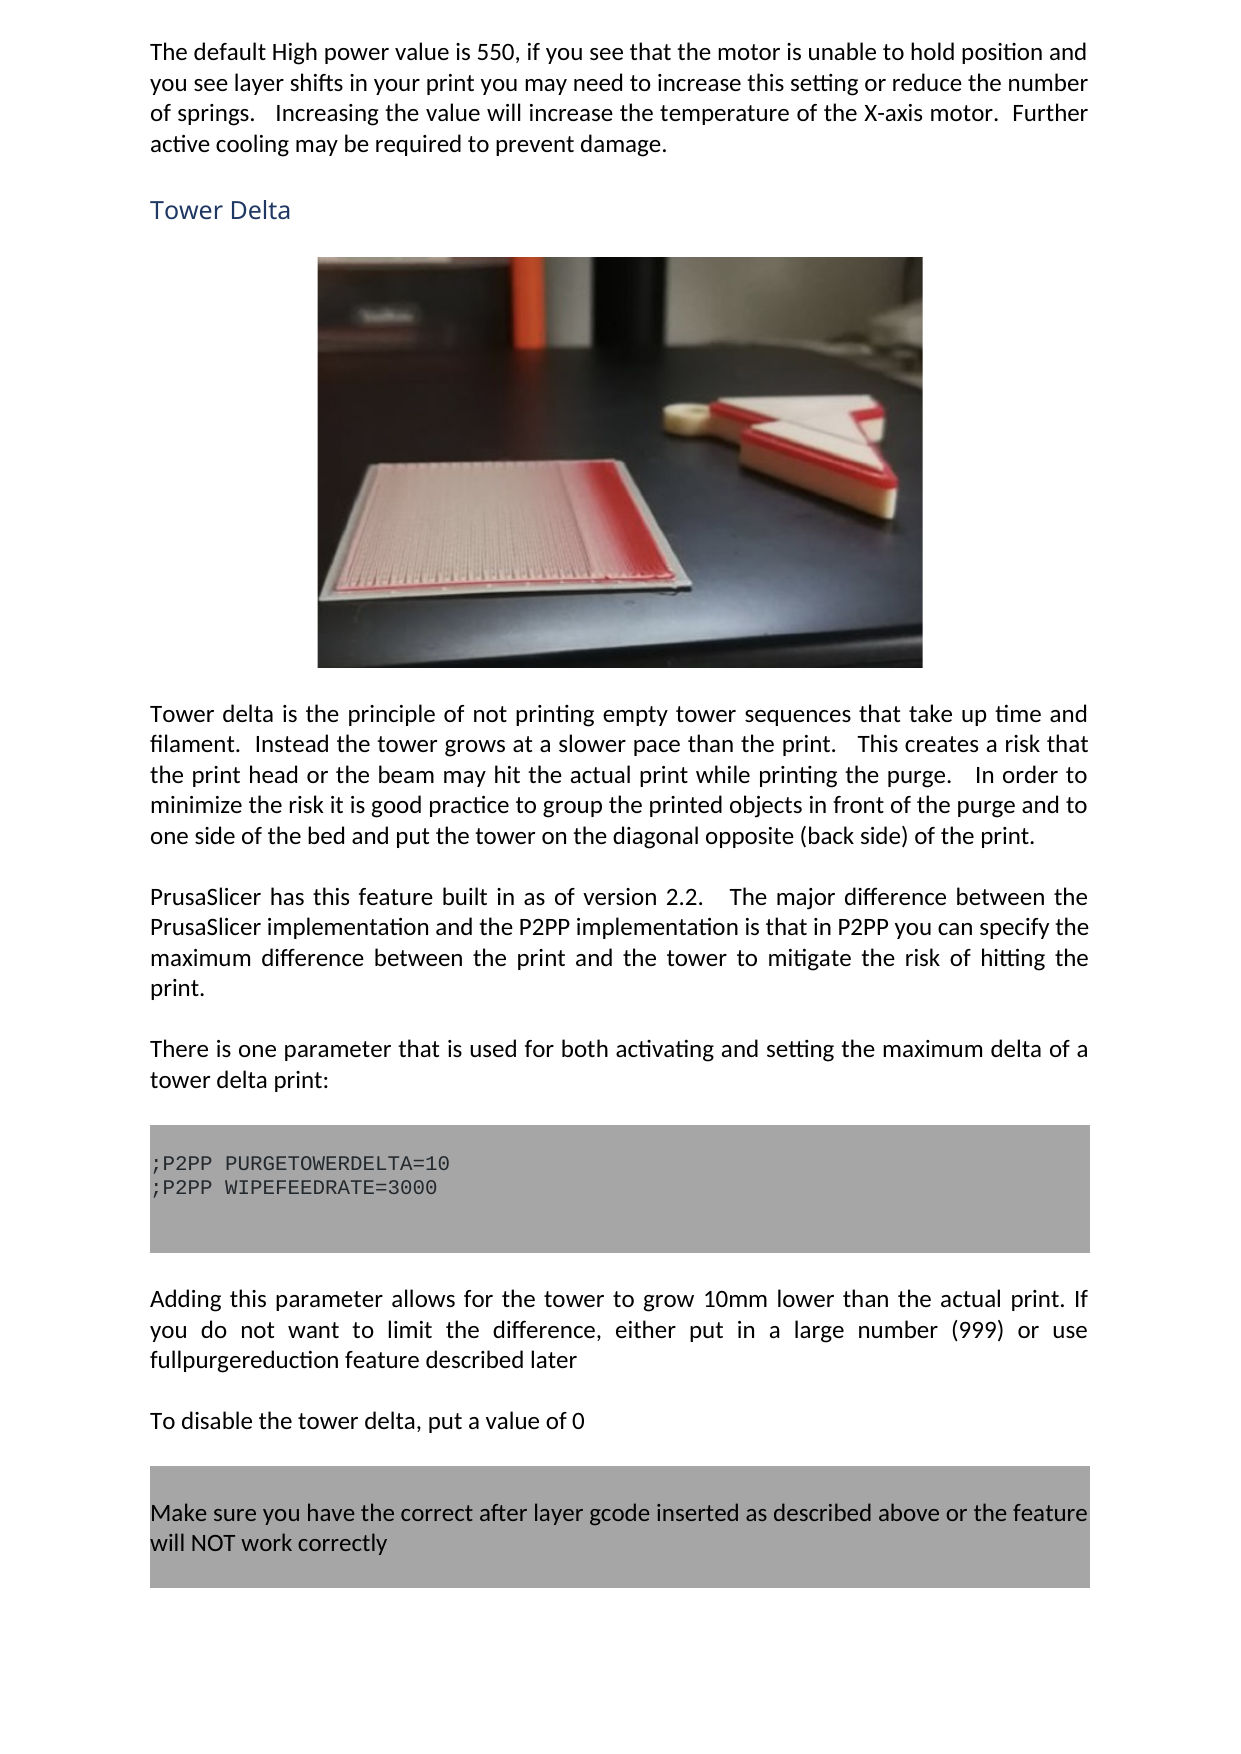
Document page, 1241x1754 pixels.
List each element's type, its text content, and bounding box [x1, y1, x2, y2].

text PrusaSlicer has this feature built in as of version 2.2. The major difference between the PrusaSlicer implementation and the P2PP implementation is that in P2PP you can specify the maximum difference between the print and the tower to mitigate the risk of hitting the print. [150, 881, 1090, 1003]
text ;P2PP WIPEFEEDRATE=3000 [150, 1177, 1090, 1201]
text To disable the tower delta, put a value of 0 [150, 1405, 1090, 1436]
text Make sure you have the correct after layer gcode inserted as described above or the feature will NOT work correctly [150, 1497, 1090, 1558]
subtitle Tower Delta [150, 193, 1090, 227]
text Tower delta is the principle of not printing empty tower sequences that take up time and filament. Instead the tower grows at a slower pace than the print. This creates a risk that the print head or the beam may hit the actual print while printing the purge. In order to minimize the risk it is good practice to group the printed objects in front of the purge and to one side of the bed and put the tower on the diagonal opposite (back side) of the print. [150, 698, 1090, 850]
picture [317, 257, 923, 668]
text Adding this parameter allows for the tower to grow 10mm lower than the actual print. If you do not want to limit the difference, either put in a large number (999) or use fullpurgereduction feature described later [150, 1283, 1090, 1375]
text ;P2PP PURGETOWERDELTA=10 [150, 1153, 1090, 1177]
text There is one parameter that is used for both activating and setting the maximum delta of a tower delta print: [150, 1033, 1090, 1094]
text The default High power value is 550, if you see that the motor is unable to hold position and you see layer shifts in your print you may need to increase this setting or reduce the number of springs. Increasing the value will increase the temperature of the X-axis motor. Further active cooling may be required to prevent damage. [150, 36, 1090, 158]
